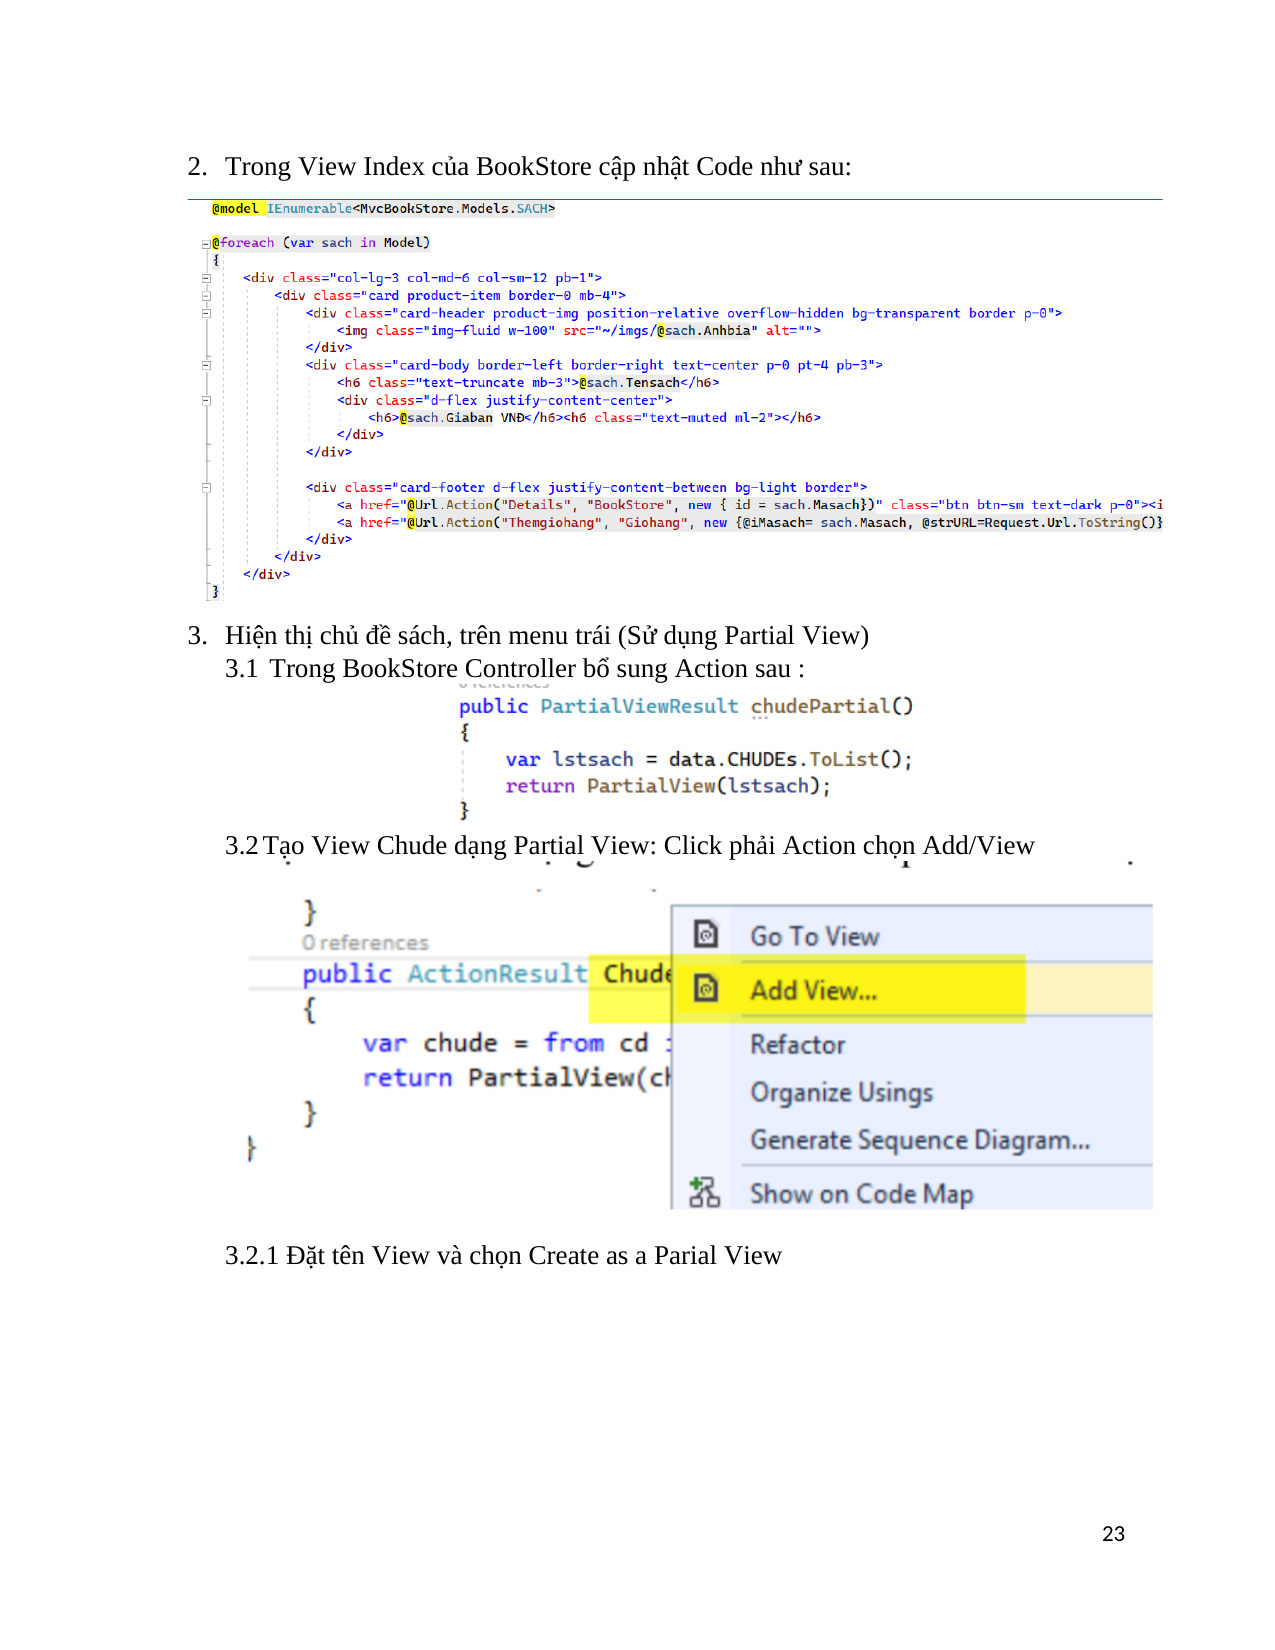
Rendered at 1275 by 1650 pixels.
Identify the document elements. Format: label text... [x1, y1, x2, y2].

picture [225, 861, 1200, 1238]
list Trong View Index của BookStore cập nhật Code như sau: [187, 150, 1125, 181]
list 3.2.1 Đặt tên View và chọn Create as a Parial View [225, 1239, 1125, 1270]
list Hiện thị chủ đề sách, trên menu trái (Sử dụng Partial View) [187, 619, 1125, 650]
picture [430, 684, 957, 828]
picture [187, 199, 1163, 601]
list Tạo View Chude dạng Partial View: Click phải Action chọn Add/View [225, 829, 1125, 860]
list Trong BookStore Controller bổ sung Action sau : [225, 652, 1125, 683]
